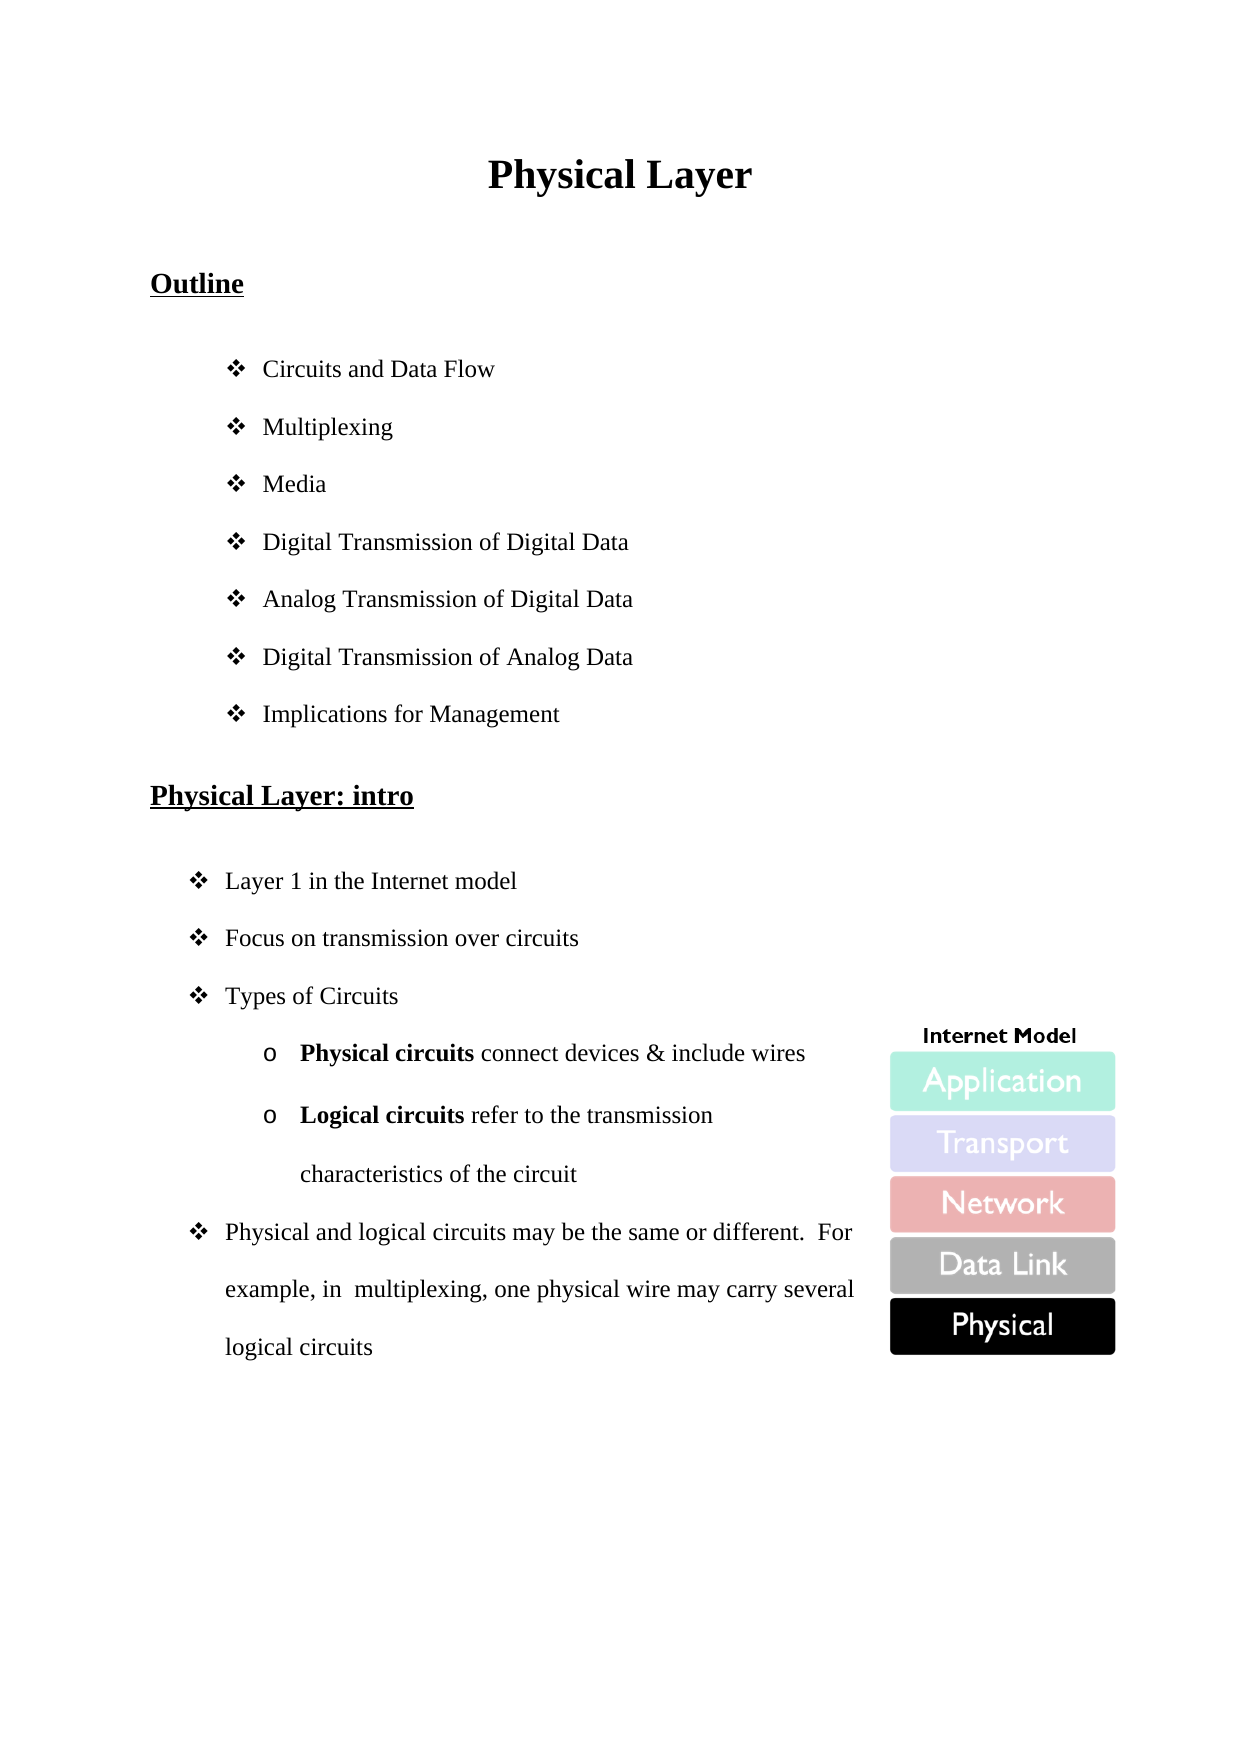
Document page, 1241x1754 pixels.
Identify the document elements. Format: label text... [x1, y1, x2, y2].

list Logical circuits refer to the transmission characteristics of the circuit [262, 1100, 875, 1188]
list Circuits and Data Flow [225, 354, 1090, 383]
subtitle Physical Layer: intro [150, 778, 1090, 811]
subtitle Physical Layer [150, 150, 1090, 198]
subtitle Outline [150, 267, 1090, 300]
list Focus on transmission over circuits [187, 923, 1090, 952]
list Digital Transmission of Analog Data [225, 642, 1090, 671]
list Physical and logical circuits may be the same or different. For example, in multiplexing, one physical wire may carry several logical circuits [187, 1217, 875, 1361]
list Types of Circuits [187, 981, 1090, 1009]
list Digital Transmission of Digital Data [225, 527, 1090, 556]
picture [875, 1015, 1129, 1369]
list Analog Transmission of Digital Data [225, 584, 1090, 613]
list Implications for Management [225, 699, 1090, 728]
list Multiplexing [225, 412, 1090, 441]
list Media [225, 469, 1090, 498]
list Layer 1 in the Internet model [187, 866, 1090, 894]
list Physical circuits connect devices & include wires [262, 1038, 875, 1069]
